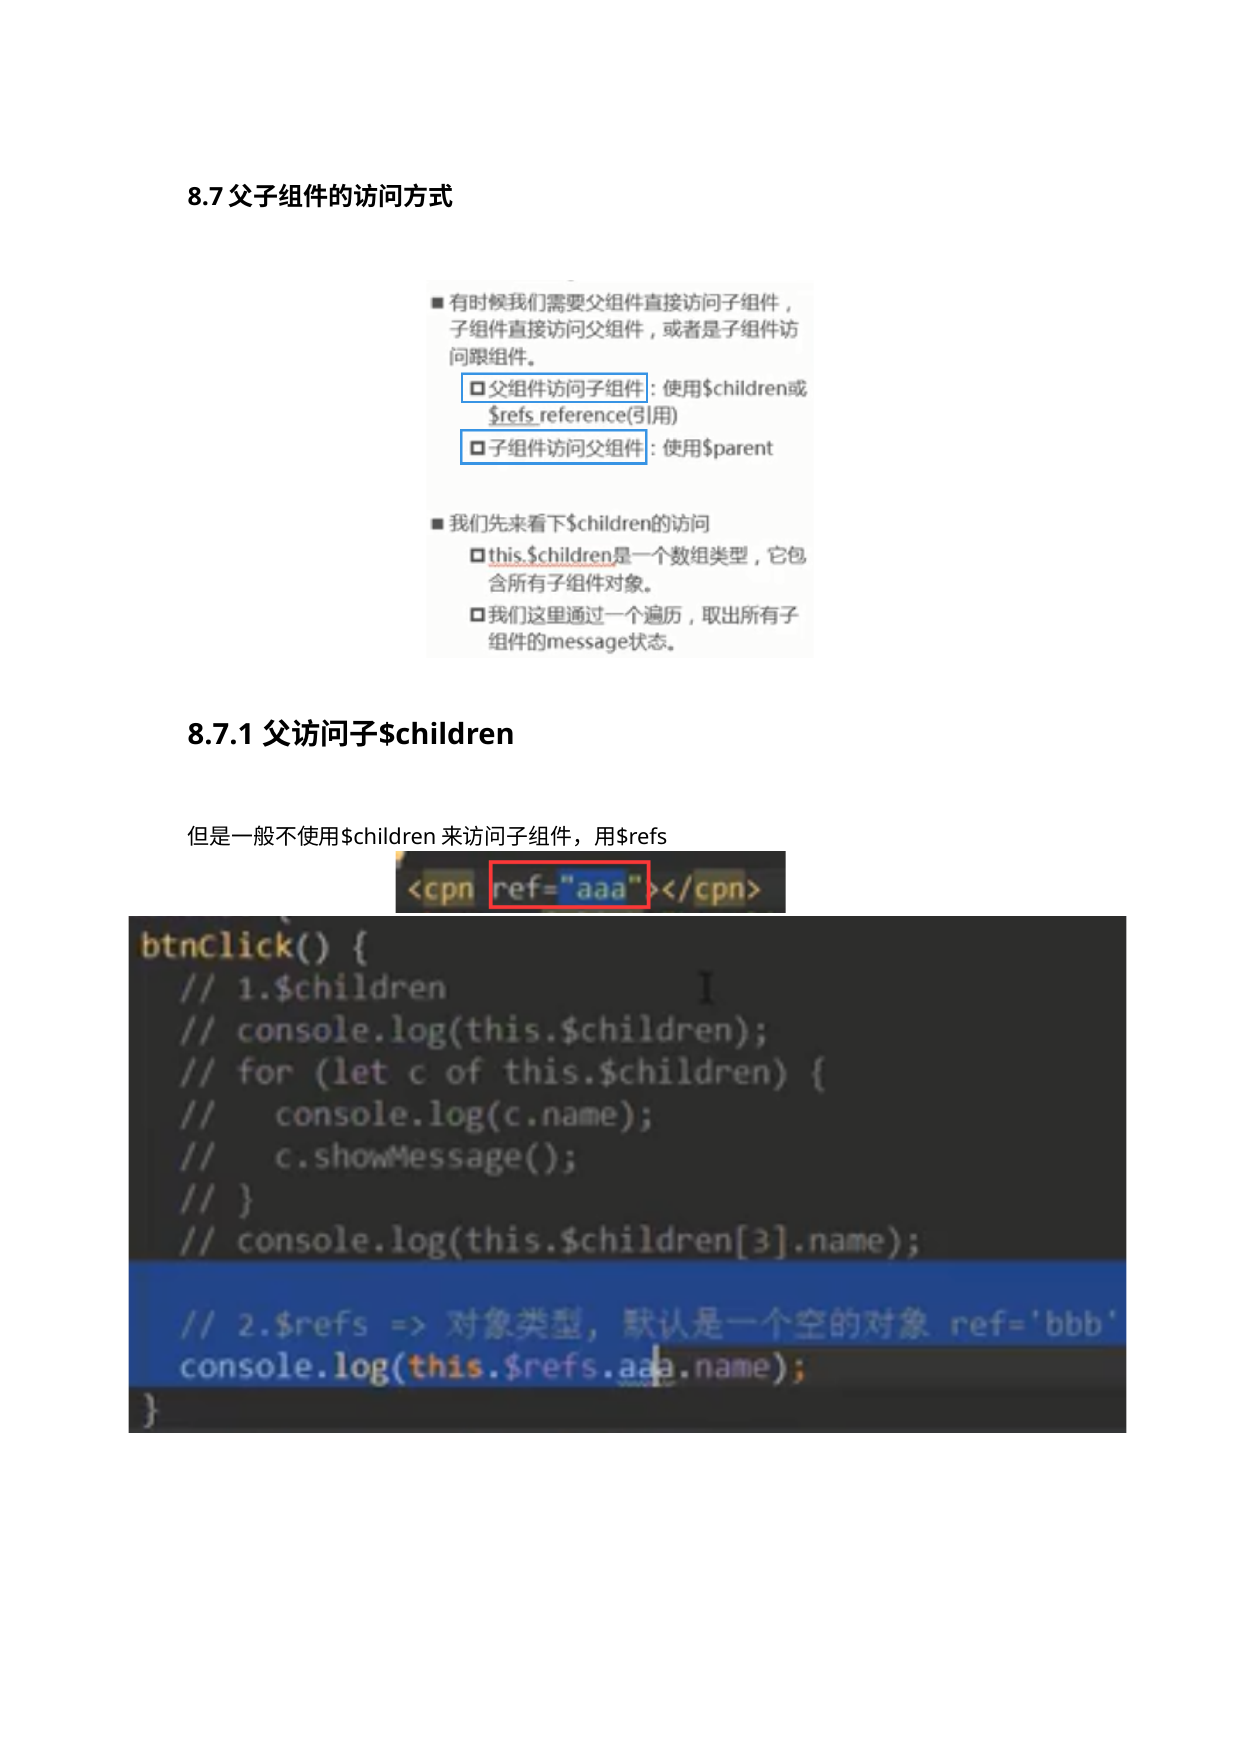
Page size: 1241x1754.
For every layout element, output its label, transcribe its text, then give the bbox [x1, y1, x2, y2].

picture [426, 280, 814, 658]
subtitle 8.7父子组件的访问方式 [187, 162, 1053, 227]
picture [395, 851, 786, 913]
picture [128, 916, 1127, 1433]
text 但是一般不使用$children来访问子组件，用$refs [187, 818, 1053, 851]
subtitle 8.7.1 父访问子$children [187, 700, 1053, 765]
